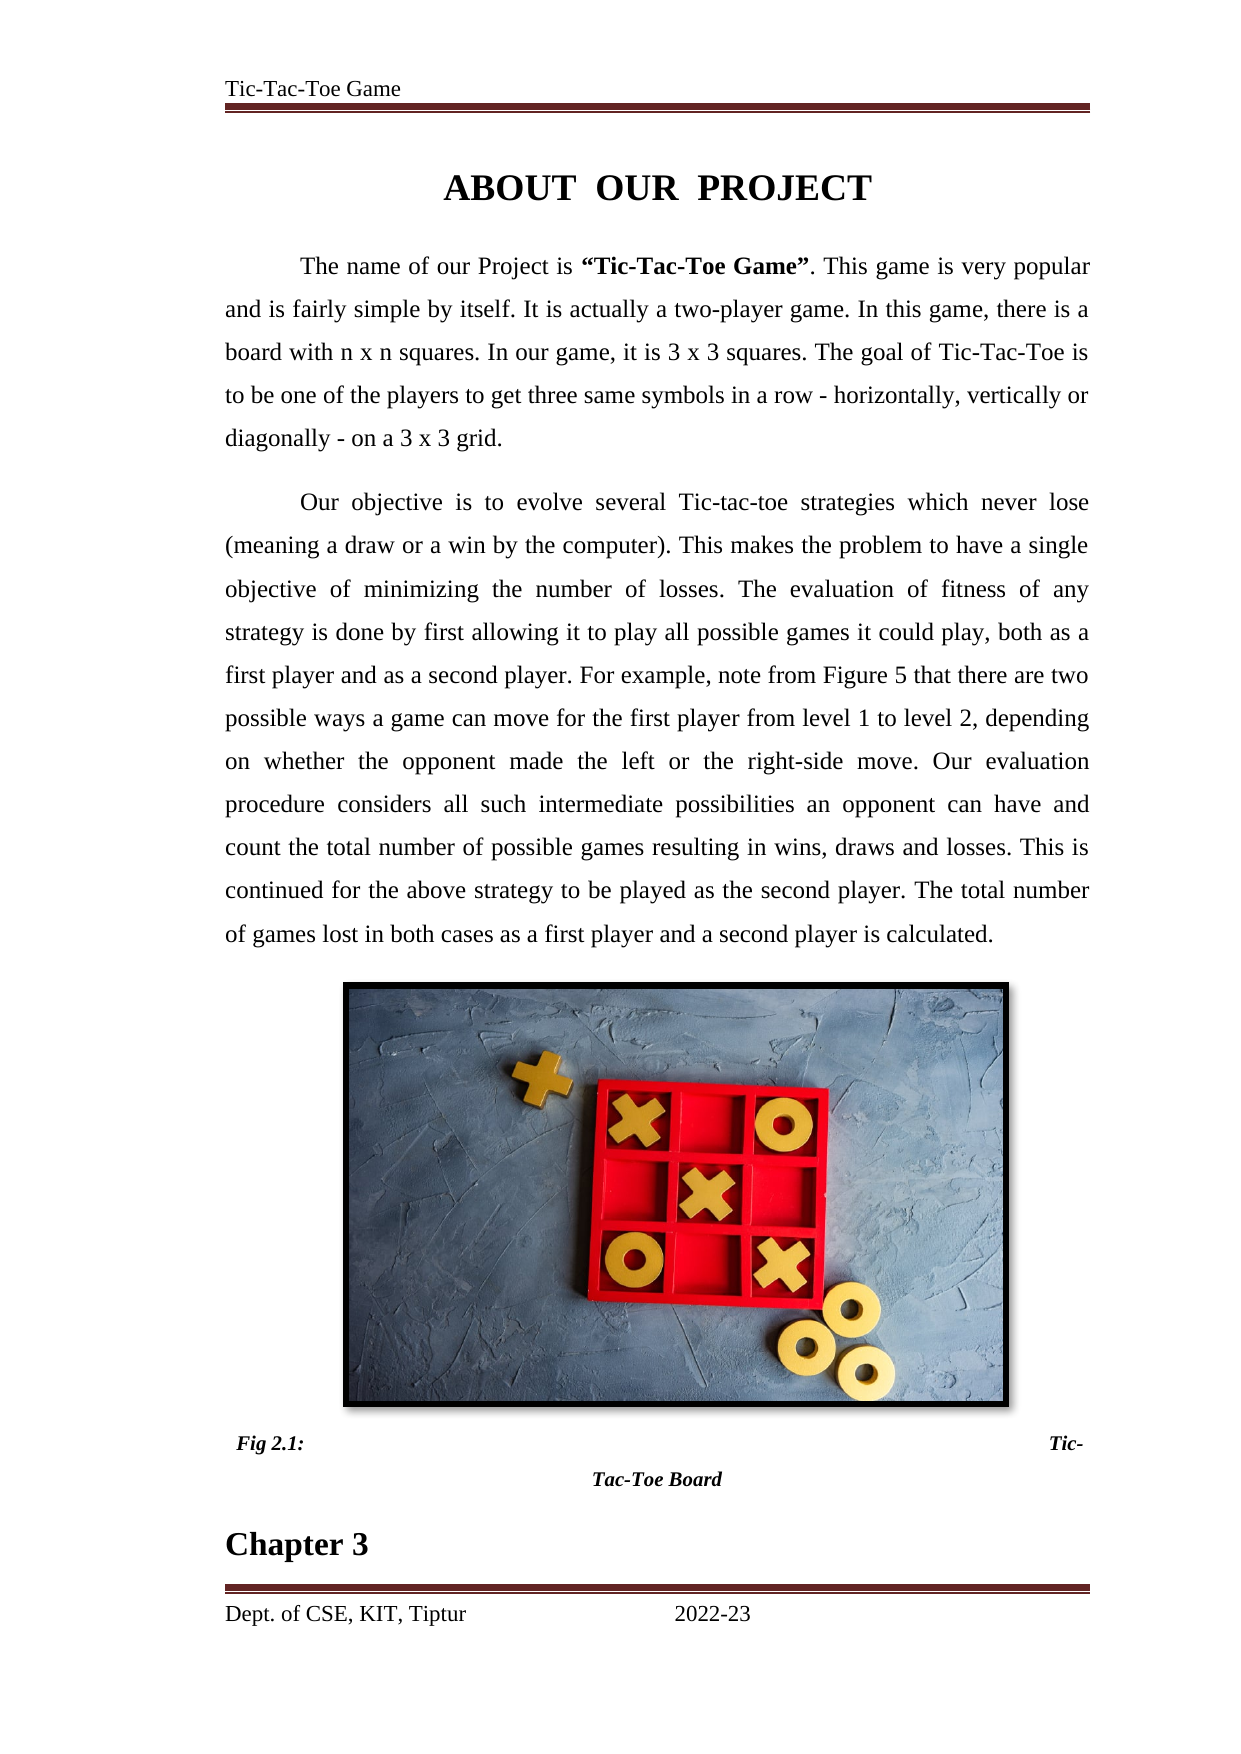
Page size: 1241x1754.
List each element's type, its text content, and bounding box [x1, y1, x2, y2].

text The name of our Project is “Tic-Tac-Toe Game”. This game is very popular and is fairly simple by itself. It is actually a two-player game. In this game, there is a board with n x n squares. In our game, it is 3 x 3 squares. The goal of Tic-Tac-Toe is to be one of the players to get three same symbols in a row - horizontally, vertically or diagonally - on a 3 x 3 grid. [225, 251, 1090, 452]
text Chapter 3 [225, 1524, 1090, 1562]
text Fig 2.1: Tic-Tac-Toe Board [225, 1431, 1090, 1491]
text Our objective is to evolve several Tic-tac-toe strategies which never lose (meaning a draw or a win by the computer). This makes the problem to have a single objective of minimizing the number of losses. The evaluation of fitness of any strategy is done by first allowing it to play all possible games it could play, both as a first player and as a second player. For example, note from Figure 5 that there are two possible ways a game can move for the first player from level 1 to level 2, depending on whether the opponent made the left or the right-side move. Our evaluation procedure considers all such intermediate possibilities an opponent can have and count the total number of possible games resulting in wins, draws and losses. This is continued for the above strategy to be played as the second player. The total number of games lost in both cases as a first player and a second player is calculated. [225, 487, 1090, 947]
picture [349, 989, 1003, 1401]
text ABOUT OUR PROJECT [225, 166, 1090, 209]
